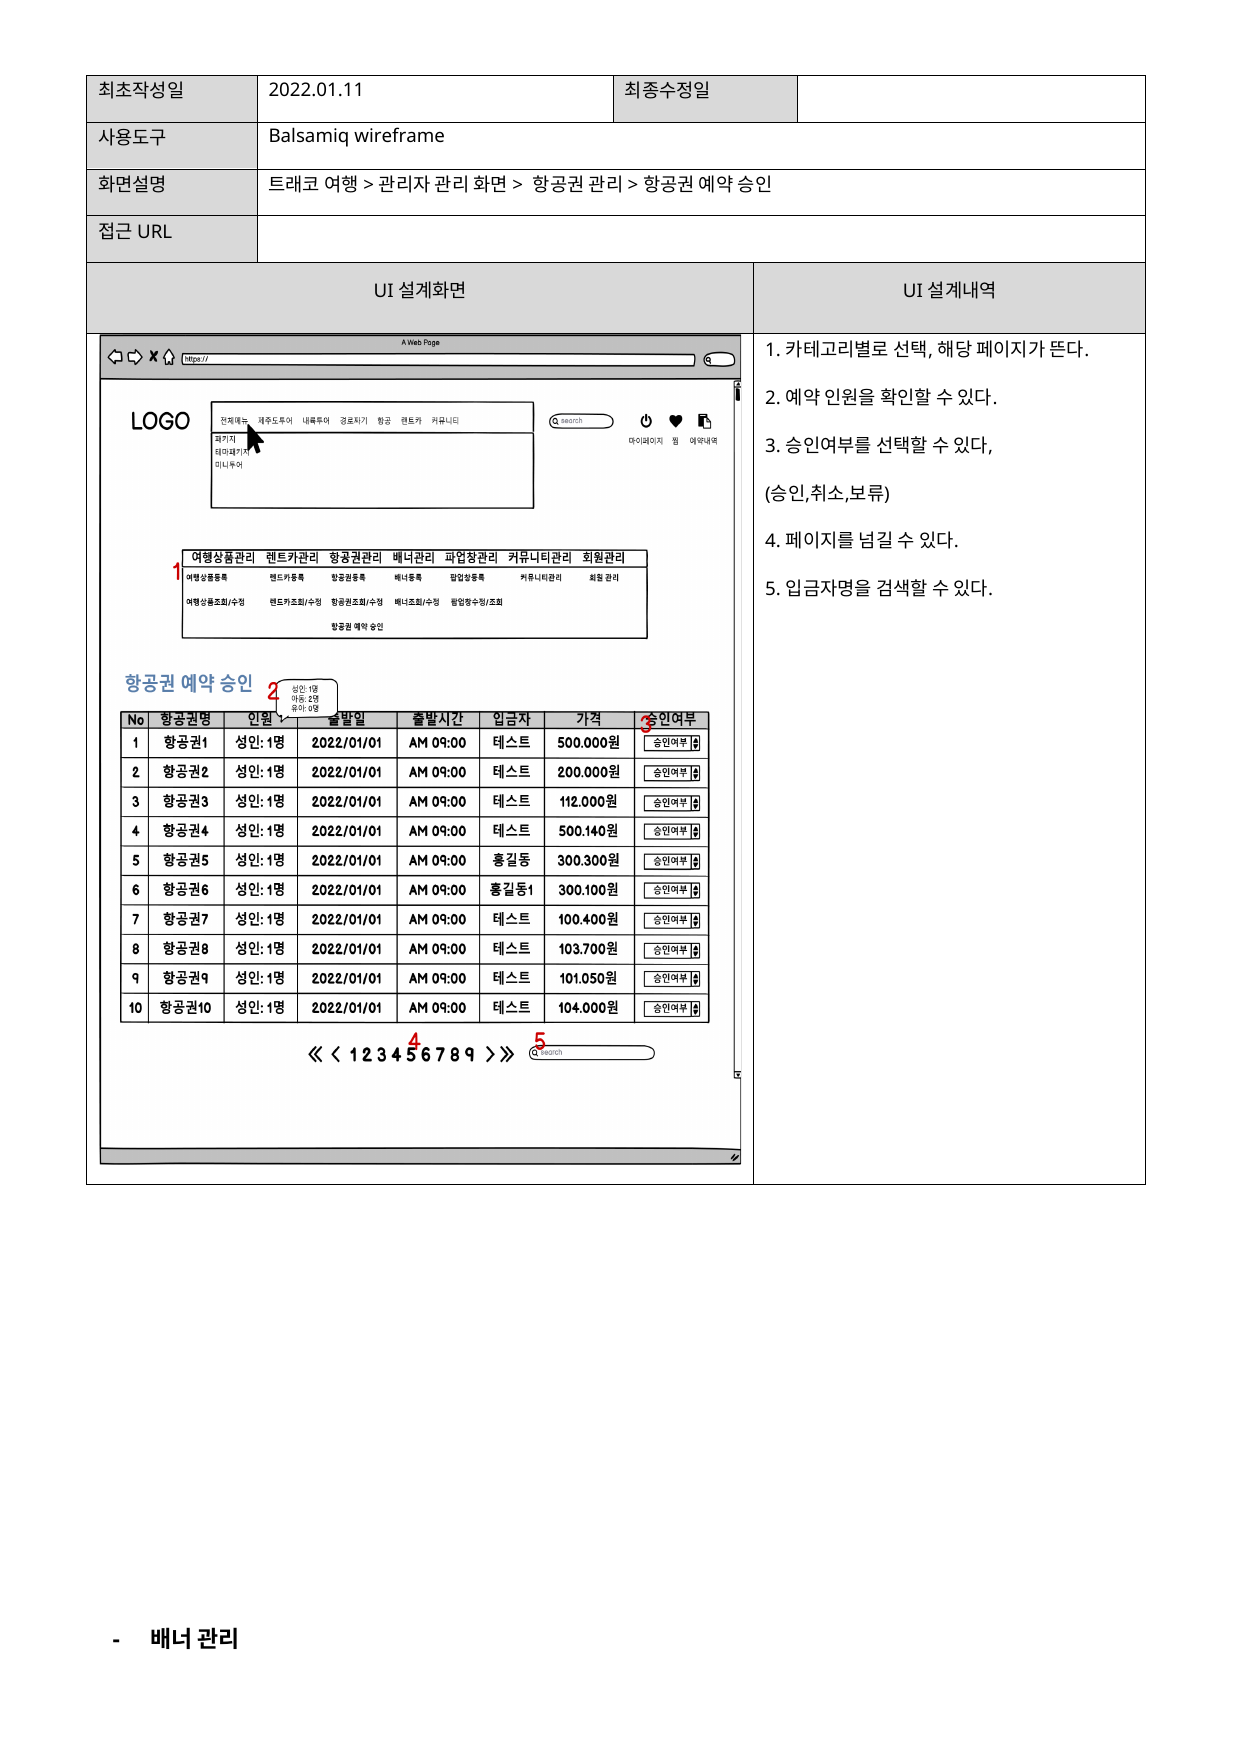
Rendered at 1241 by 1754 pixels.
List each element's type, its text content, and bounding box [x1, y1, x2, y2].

table_cell 화면설명 [87, 170, 257, 215]
table_cell [87, 334, 753, 1183]
table_cell 1. 카테고리별로 선택, 해당 페이지가 뜬다. 2. 예약 인원을 확인할 수 있다. 3. 승인여부를 선택할 수 있다, (승인,취소,보류) 4. 페이지를 넘길 수 있다. 5. 입금자명을 검색할 수 있다. [754, 334, 1145, 1183]
table_cell [798, 76, 1145, 122]
table_cell 최종수정일 [614, 76, 797, 122]
table_cell 2022.01.11 [258, 76, 613, 122]
table_cell 트래코 여행 > 관리자 관리 화면 > 항공권 관리 > 항공권 예약 승인 [258, 170, 1145, 215]
table_cell [258, 216, 1145, 262]
table_cell 최초작성일 [87, 76, 257, 122]
table_cell 접근 URL [87, 216, 257, 262]
table_cell UI 설계화면 [87, 263, 753, 333]
table_cell 사용도구 [87, 123, 257, 168]
picture [99, 334, 742, 1165]
table_cell UI 설계내역 [754, 263, 1145, 333]
list 배너 관리 [112, 1621, 1165, 1654]
table_cell Balsamiq wireframe [258, 123, 1145, 168]
